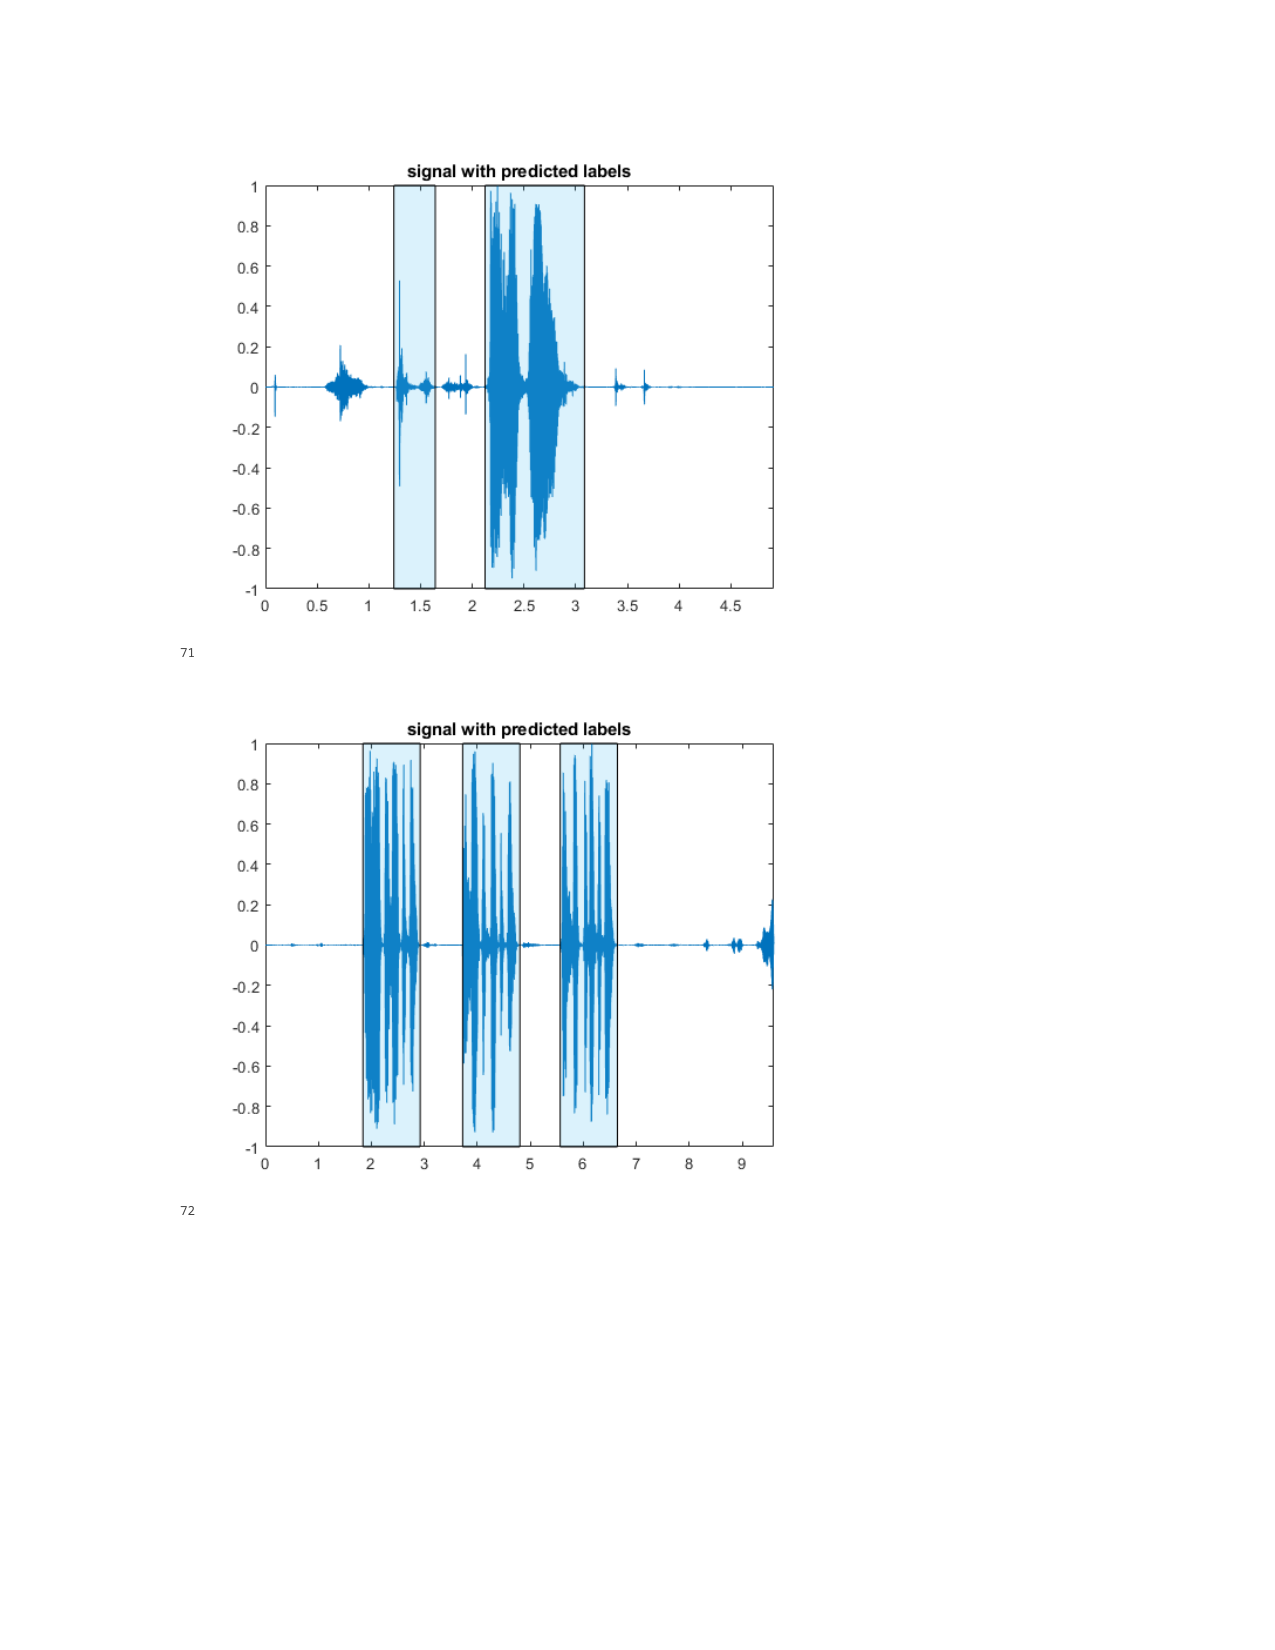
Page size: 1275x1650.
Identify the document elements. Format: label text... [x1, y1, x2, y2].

text 72 [150, 1202, 1125, 1219]
text 71 [150, 644, 1125, 661]
picture [180, 707, 836, 1201]
picture [180, 150, 836, 643]
